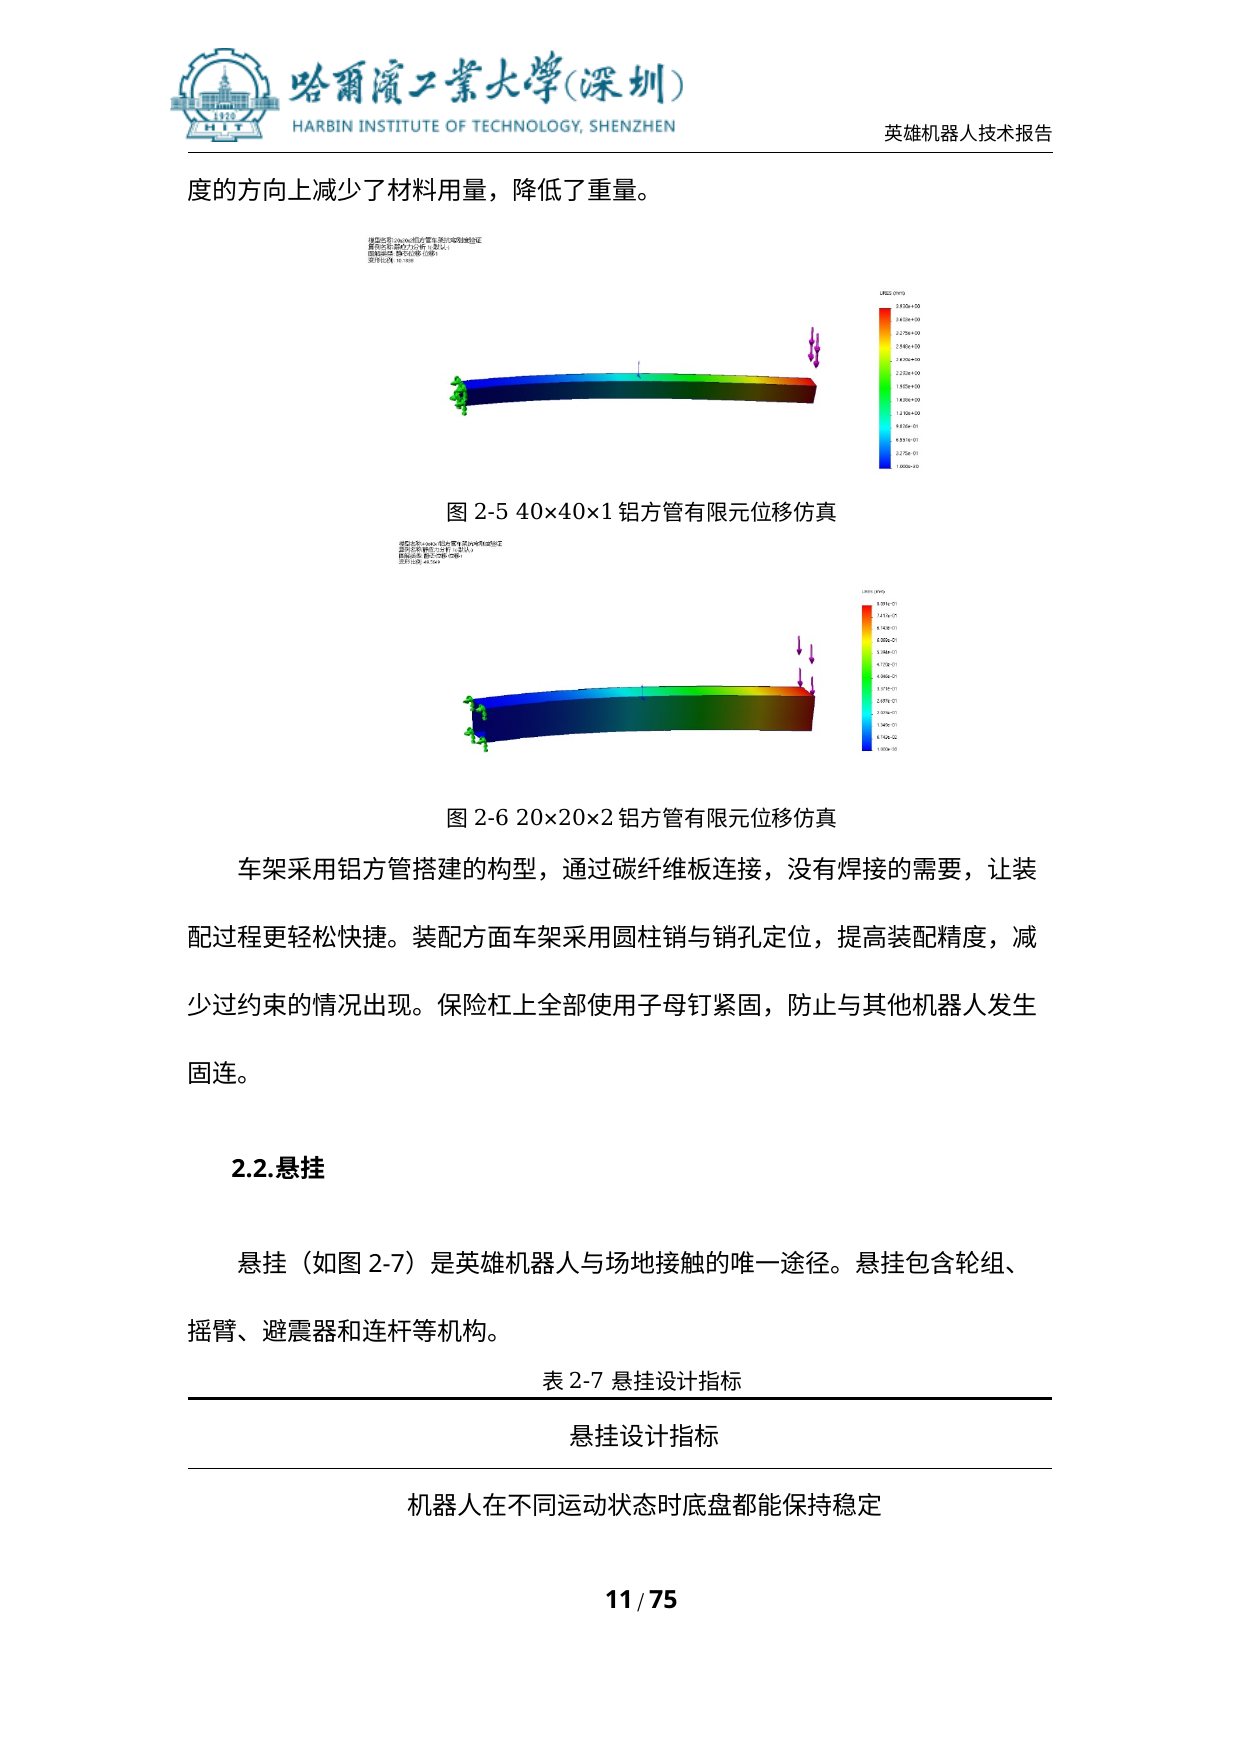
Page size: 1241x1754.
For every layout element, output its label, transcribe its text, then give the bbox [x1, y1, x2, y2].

picture [396, 528, 978, 771]
text 车架采用铝方管搭建的构型，通过碳纤维板连接，没有焊接的需要，让装配过程更轻松快捷。装配方面车架采用圆柱销与销孔定位，提高装配精度，减少过约束的情况出现。保险杠上全部使用子母钉紧固，防止与其他机器人发生固连。 [187, 834, 1053, 1105]
table_cell 机器人在不同运动状态时底盘都能保持稳定 [188, 1469, 1052, 1537]
picture [170, 48, 683, 142]
table_header 悬挂设计指标 [188, 1400, 1052, 1468]
picture [365, 222, 1008, 491]
subtitle 悬挂 [231, 1132, 1053, 1200]
